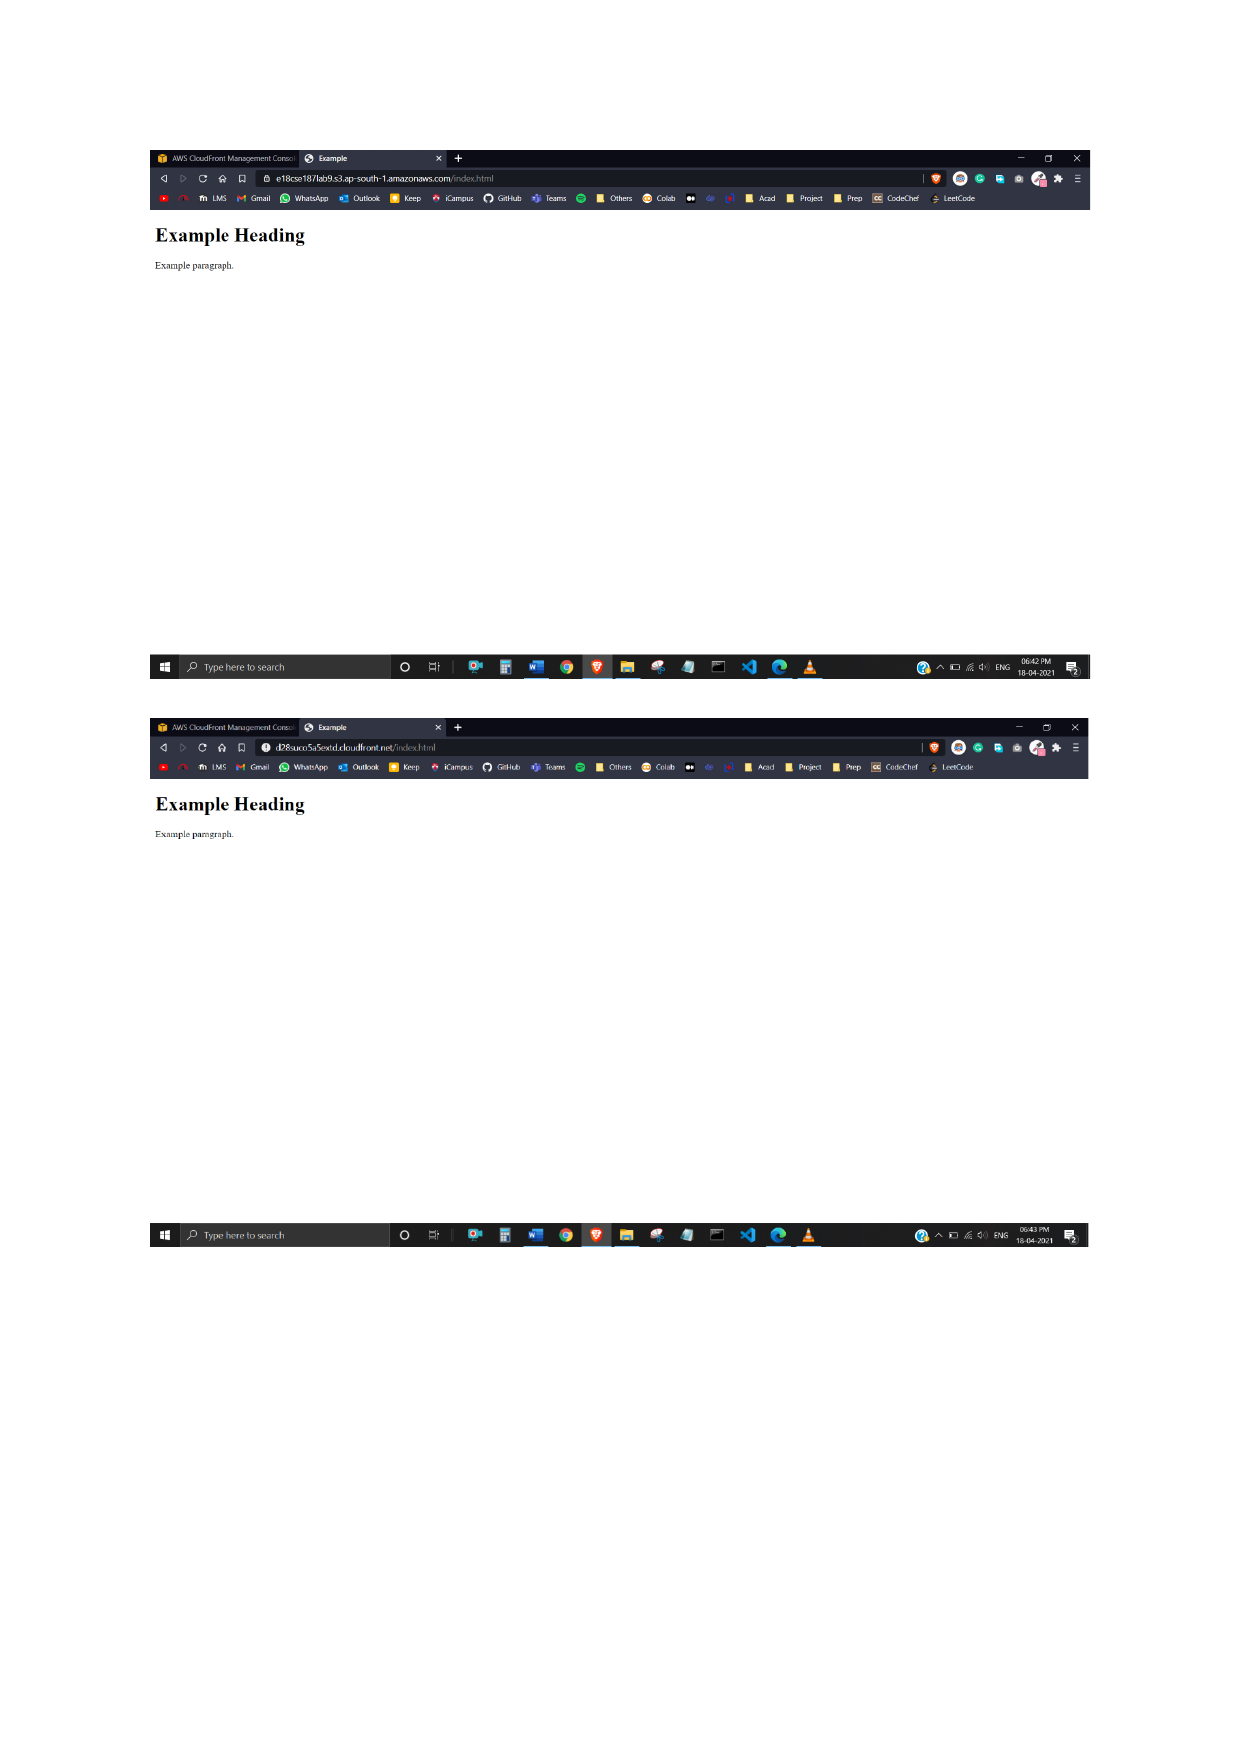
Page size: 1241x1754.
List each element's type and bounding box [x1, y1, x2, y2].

picture [150, 150, 1091, 679]
picture [150, 718, 1089, 1247]
